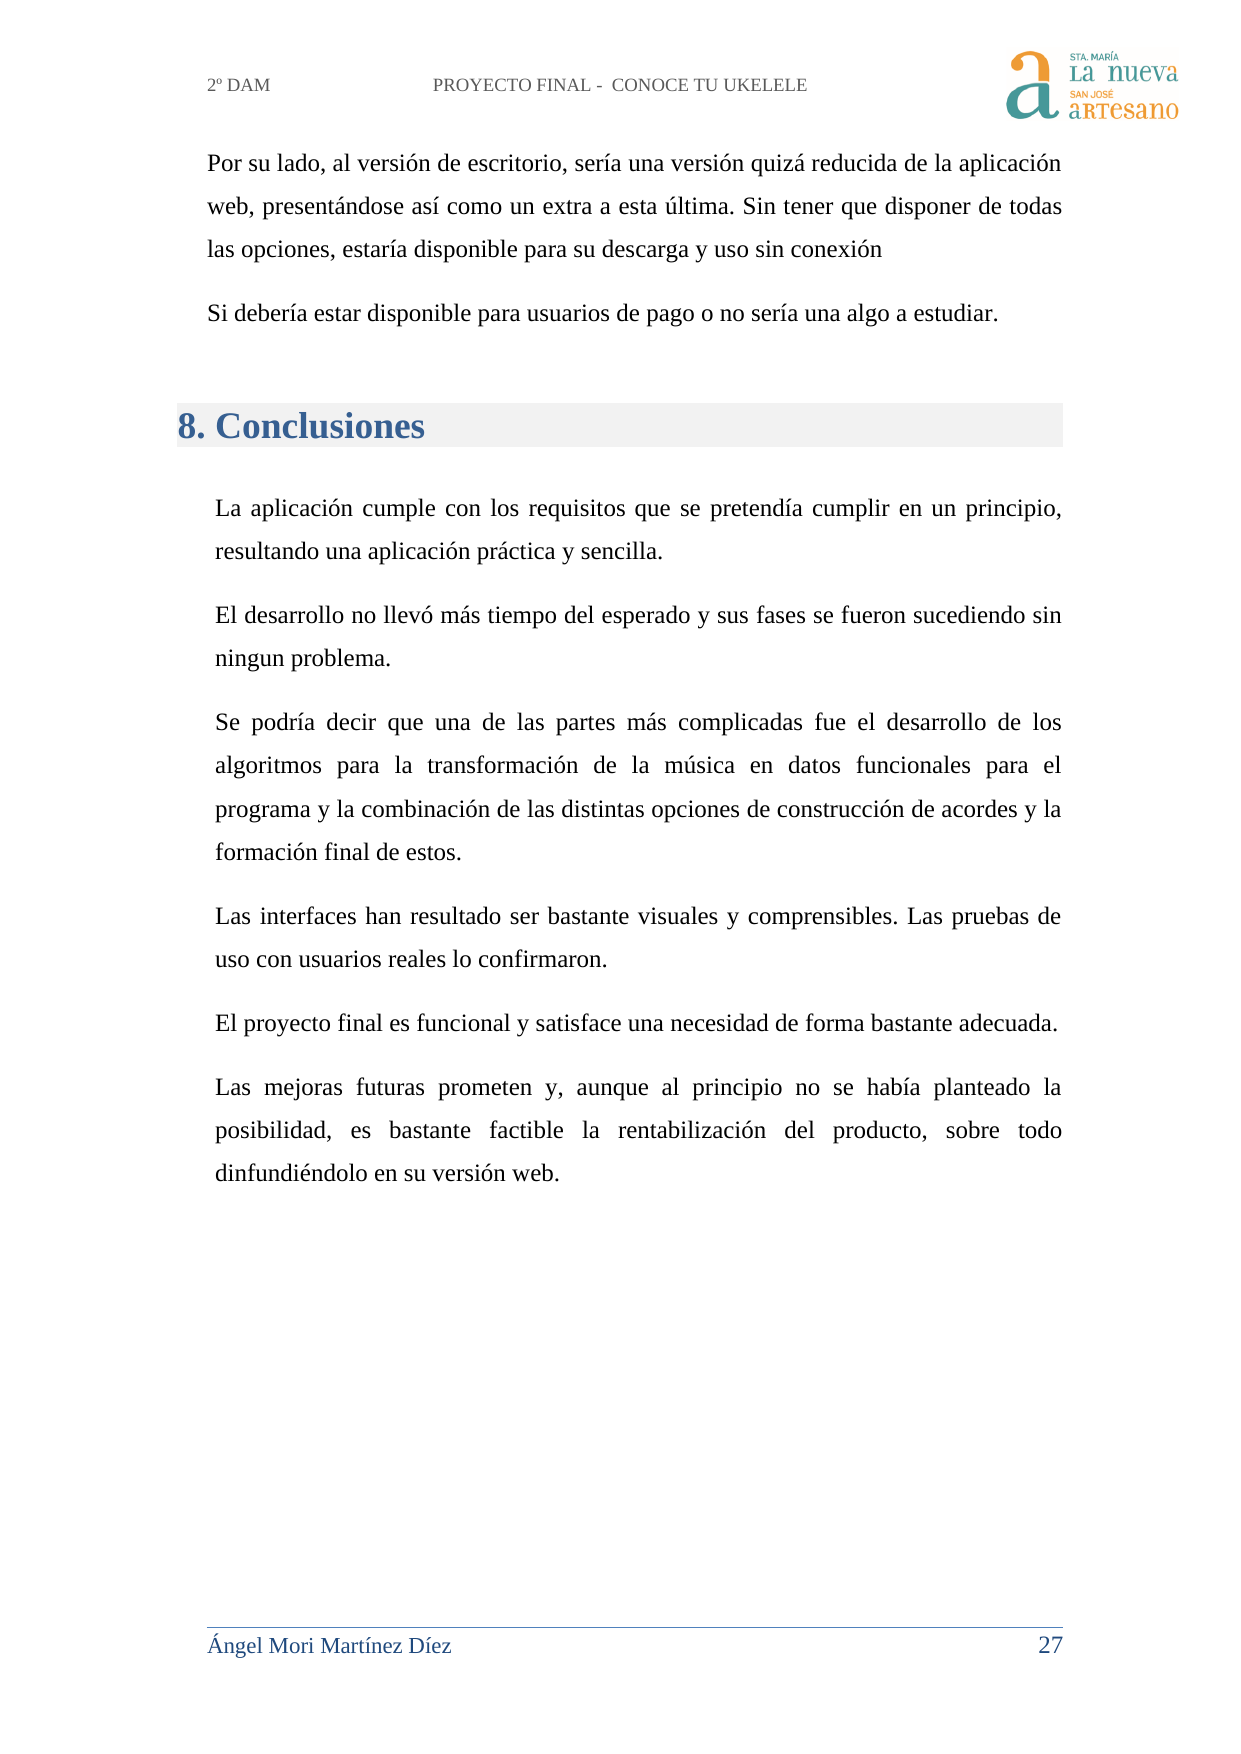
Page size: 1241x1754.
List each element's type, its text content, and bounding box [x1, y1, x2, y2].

text La aplicación cumple con los requisitos que se pretendía cumplir en un principio, resultando una aplicación práctica y sencilla. [215, 493, 1063, 565]
text El proyecto final es funcional y satisface una necesidad de forma bastante adecuada. [215, 1008, 1063, 1037]
text Las interfaces han resultado ser bastante visuales y comprensibles. Las pruebas de uso con usuarios reales lo confirmaron. [215, 901, 1063, 973]
picture [1006, 47, 1179, 121]
text Se podría decir que una de las partes más complicadas fue el desarrollo de los algoritmos para la transformación de la música en datos funcionales para el programa y la combinación de las distintas opciones de construcción de acordes y la formación final de estos. [215, 707, 1063, 866]
text El desarrollo no llevó más tiempo del esperado y sus fases se fueron sucediendo sin ningun problema. [215, 600, 1063, 672]
subtitle Conclusiones [177, 403, 1063, 447]
text Por su lado, al versión de escritorio, sería una versión quizá reducida de la aplicación web, presentándose así como un extra a esta última. Sin tener que disponer de todas las opciones, estaría disponible para su descarga y uso sin conexión [207, 148, 1063, 263]
text Las mejoras futuras prometen y, aunque al principio no se había planteado la posibilidad, es bastante factible la rentabilización del producto, sobre todo dinfundiéndolo en su versión web. [215, 1072, 1063, 1187]
text Si debería estar disponible para usuarios de pago o no sería una algo a estudiar. [207, 298, 1063, 327]
